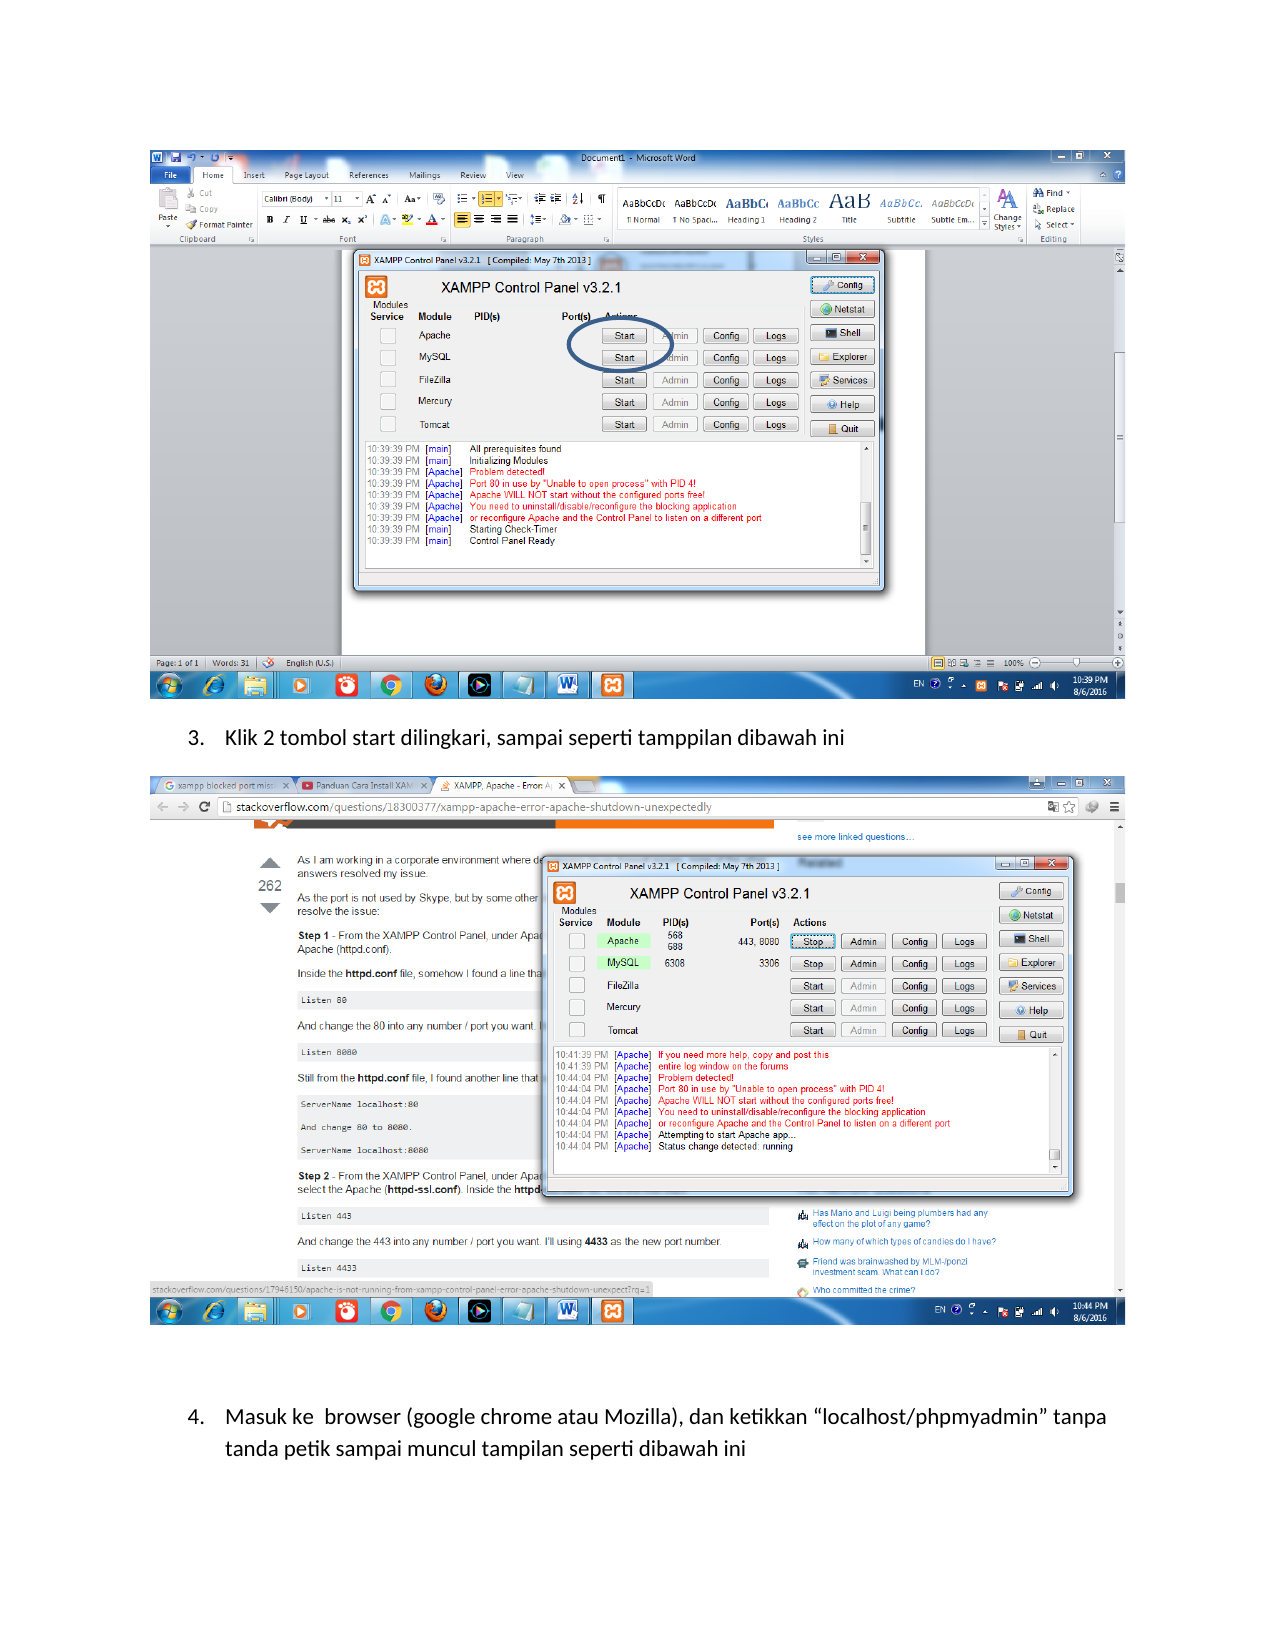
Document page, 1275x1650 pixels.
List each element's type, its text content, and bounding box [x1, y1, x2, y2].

list Klik 2 tombol start dilingkari, sampai seperti tamppilan dibawah ini [187, 723, 1125, 751]
list Masuk ke browser (google chrome atau Mozilla), dan ketikkan “localhost/phpmyadmin” tanpa tanda petik sampai muncul tampilan seperti dibawah ini [187, 1402, 1125, 1462]
picture [150, 150, 1125, 699]
picture [150, 776, 1125, 1325]
